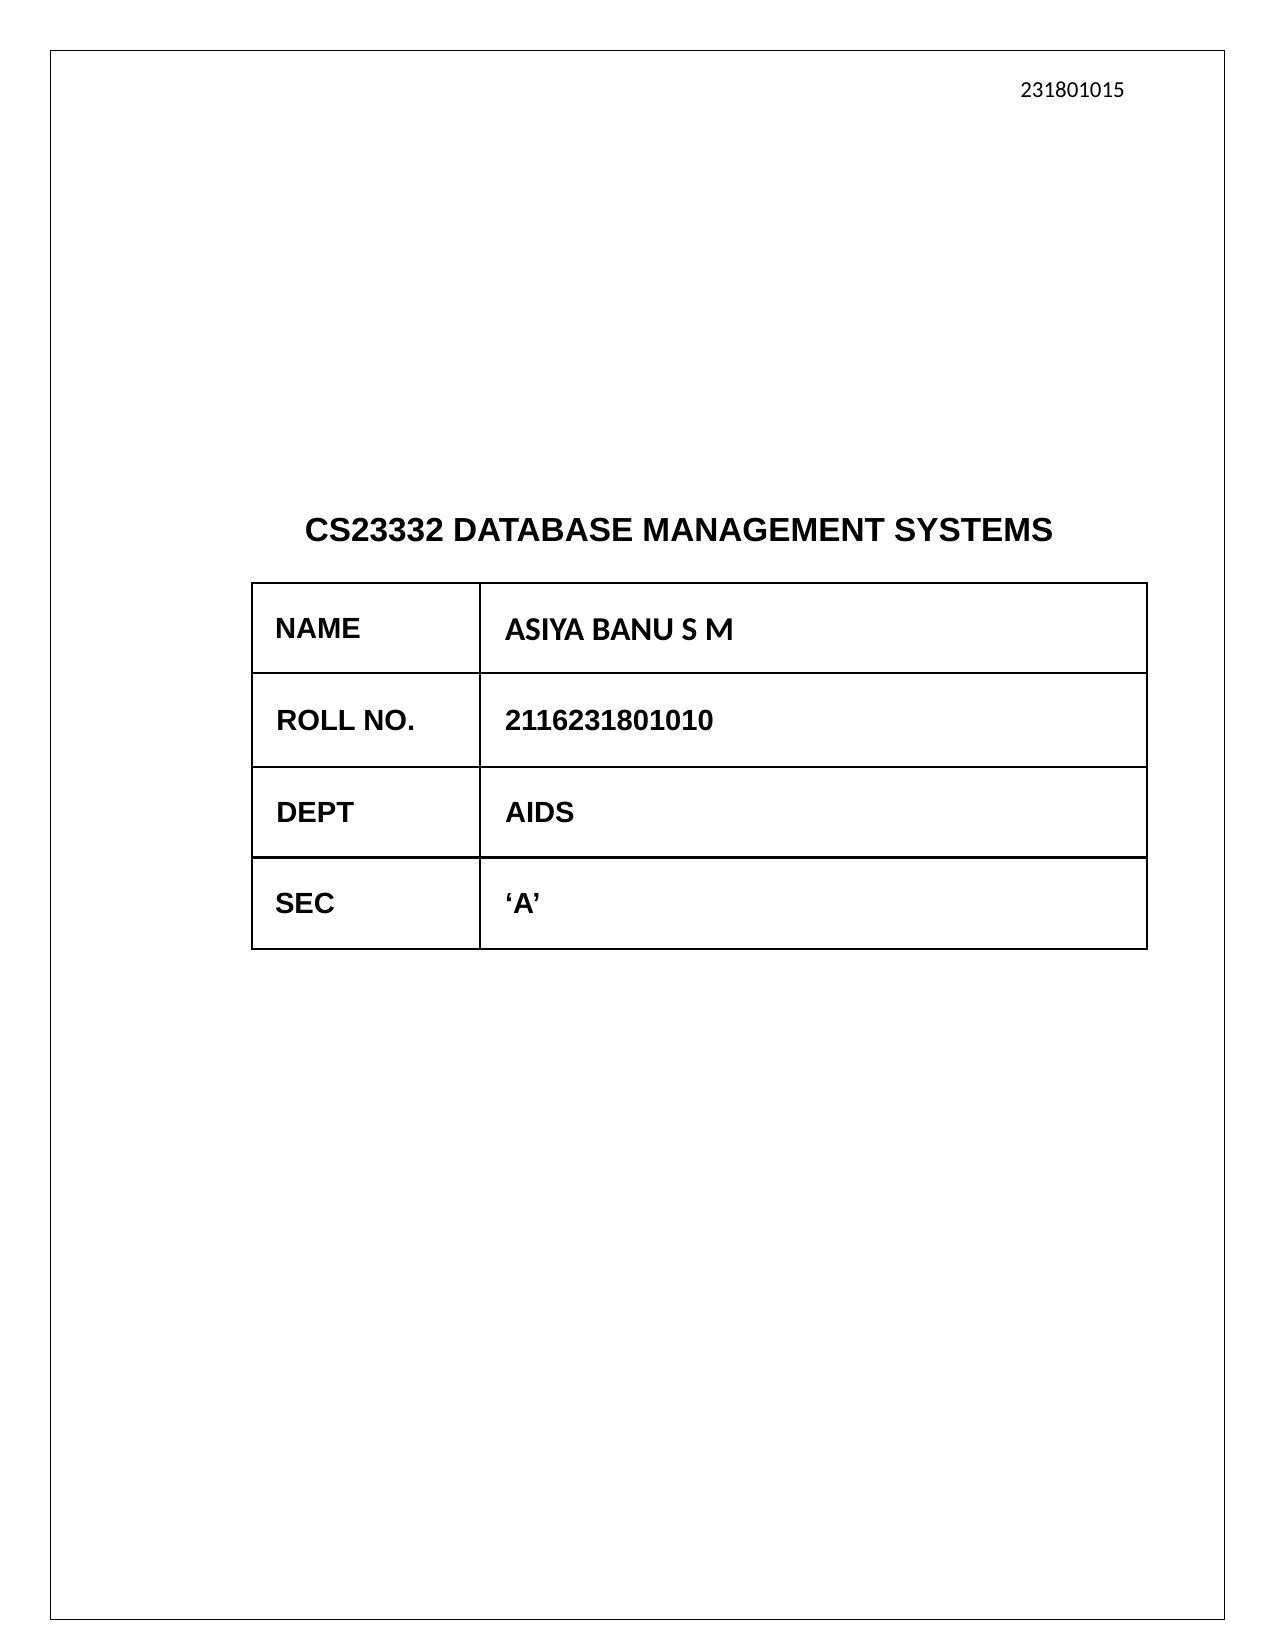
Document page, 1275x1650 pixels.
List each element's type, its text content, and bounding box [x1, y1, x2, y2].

table_cell SEC [253, 859, 479, 947]
table_cell ROLL NO. [253, 674, 479, 766]
table_cell AIDS [481, 768, 1146, 856]
table_header NAME [253, 584, 479, 672]
table_cell ‘A’ [481, 859, 1146, 947]
table_header ASIYA BANU S M [481, 584, 1146, 672]
subtitle CS23332 DATABASE MANAGEMENT SYSTEMS [119, 510, 1054, 548]
table_cell DEPT [253, 768, 479, 856]
table_cell 2116231801010 [481, 674, 1146, 766]
